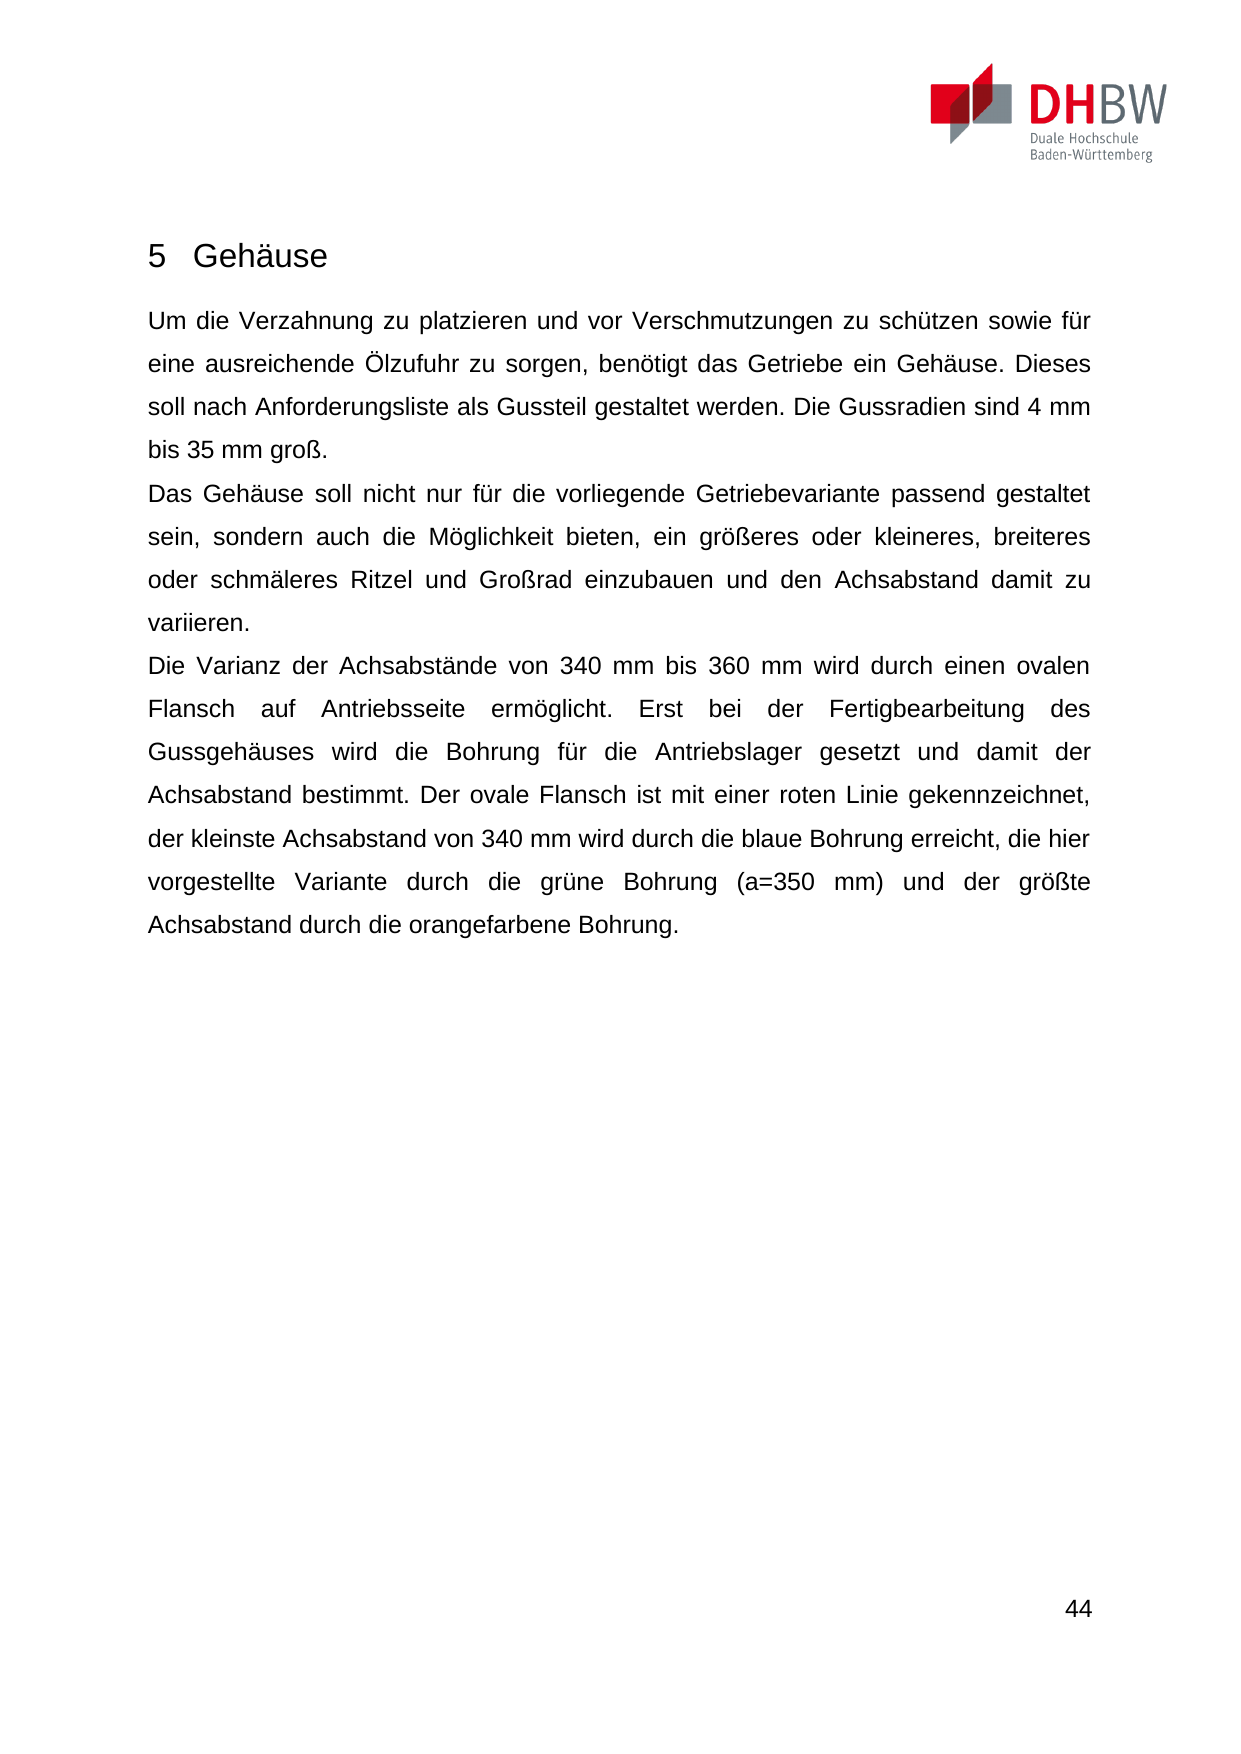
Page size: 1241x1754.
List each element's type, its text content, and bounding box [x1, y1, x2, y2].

text Die Varianz der Achsabstände von 340 mm bis 360 mm wird durch einen ovalen Flansch auf Antriebsseite ermöglicht. Erst bei der Fertigbearbeitung des Gussgehäuses wird die Bohrung für die Antriebslager gesetzt und damit der Achsabstand bestimmt. Der ovale Flansch ist mit einer roten Linie gekennzeichnet, der kleinste Achsabstand von 340 mm wird durch die blaue Bohrung erreicht, die hier vorgestellte Variante durch die grüne Bohrung (a=350 mm) und der größte Achsabstand durch die orangefarbene Bohrung. [148, 651, 1092, 938]
text Um die Verzahnung zu platzieren und vor Verschmutzungen zu schützen sowie für eine ausreichende Ölzufuhr zu sorgen, benötigt das Getriebe ein Gehäuse. Dieses soll nach Anforderungsliste als Gussteil gestaltet werden. Die Gussradien sind 4 mm bis 35 mm groß. [148, 306, 1092, 464]
picture [930, 63, 1167, 163]
text Das Gehäuse soll nicht nur für die vorliegende Getriebevariante passend gestaltet sein, sondern auch die Möglichkeit bieten, ein größeres oder kleineres, breiteres oder schmäleres Ritzel und Großrad einzubauen und den Achsabstand damit zu variieren. [148, 478, 1092, 637]
subtitle Gehäuse [148, 236, 1092, 274]
